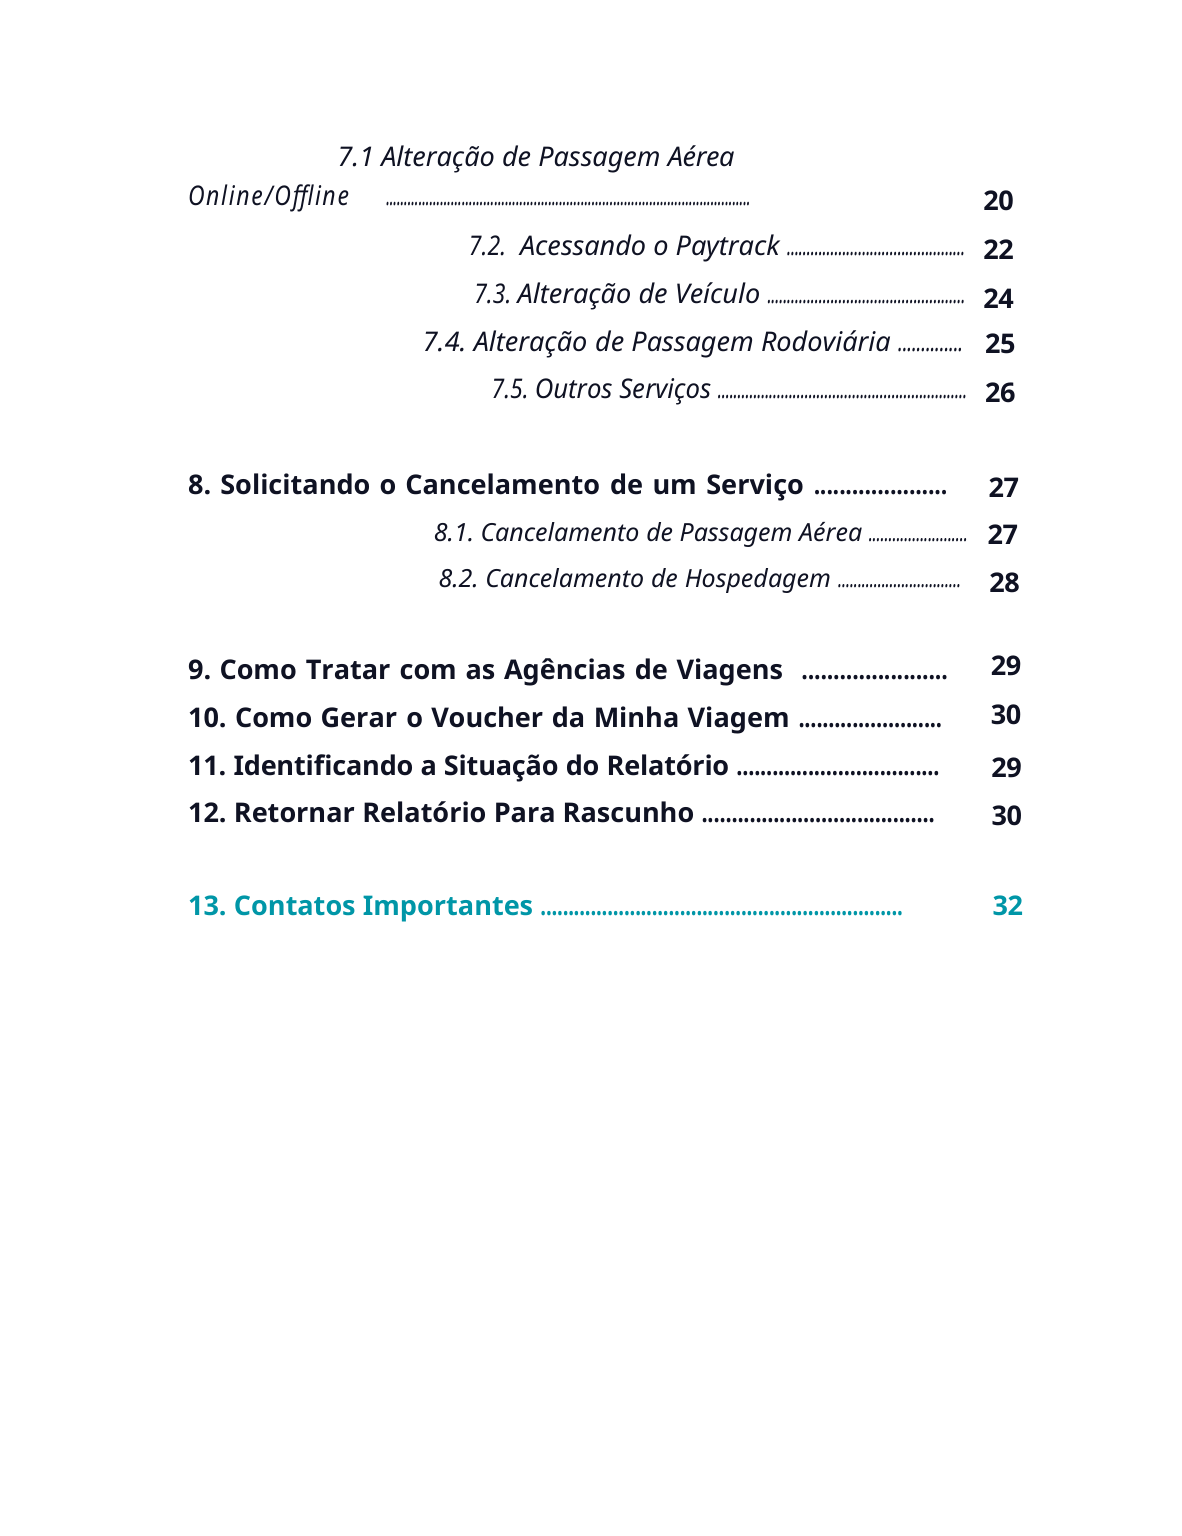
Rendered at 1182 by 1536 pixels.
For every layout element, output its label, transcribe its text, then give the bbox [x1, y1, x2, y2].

table_cell 27 [974, 437, 1029, 509]
table_cell 7.5. Outros Serviços ............................................................... [183, 365, 974, 437]
text 7.1 Alteração de Passagem Aérea [337, 137, 1162, 174]
table_cell 26 [974, 365, 1029, 437]
table_cell 30 [974, 691, 1029, 740]
table_cell 27 [974, 509, 1029, 556]
table_cell 22 [974, 222, 1029, 270]
table_header Online/Offline ..................................................................................................... [183, 180, 974, 222]
table_cell 7.4. Alteração de Passagem Rodoviária .............. [183, 318, 974, 365]
table_cell 32 [974, 861, 1029, 924]
table_header 20 [974, 180, 1029, 222]
table_cell 13. Contatos Importantes ................................................................. [183, 861, 974, 924]
table_cell 25 [974, 318, 1029, 365]
table_cell 24 [974, 270, 1029, 318]
table_cell 7.2. Acessando o Paytrack ............................................. [183, 222, 974, 270]
table_cell 8. Solicitando o Cancelamento de um Serviço ..................... [183, 437, 974, 509]
table_cell 8.1. Cancelamento de Passagem Aérea ......................... [183, 509, 974, 556]
table_cell 7.3. Alteração de Veículo .................................................. [183, 270, 974, 318]
table_cell 10. Como Gerar o Voucher da Minha Viagem ........................ [183, 691, 974, 740]
table_cell 9. Como Tratar com as Agências de Viagens ....................... [183, 623, 974, 691]
table_cell 12. Retornar Relatório Para Rascunho ....................................... [183, 789, 974, 861]
table_cell 11. Identificando a Situação do Relatório .................................. [183, 740, 974, 788]
table_cell 8.2. Cancelamento de Hospedagem ............................... [183, 556, 974, 623]
table_cell 30 [974, 789, 1029, 861]
table_cell 29 [974, 623, 1029, 691]
table_cell 28 [974, 556, 1029, 623]
table_cell 29 [974, 740, 1029, 788]
